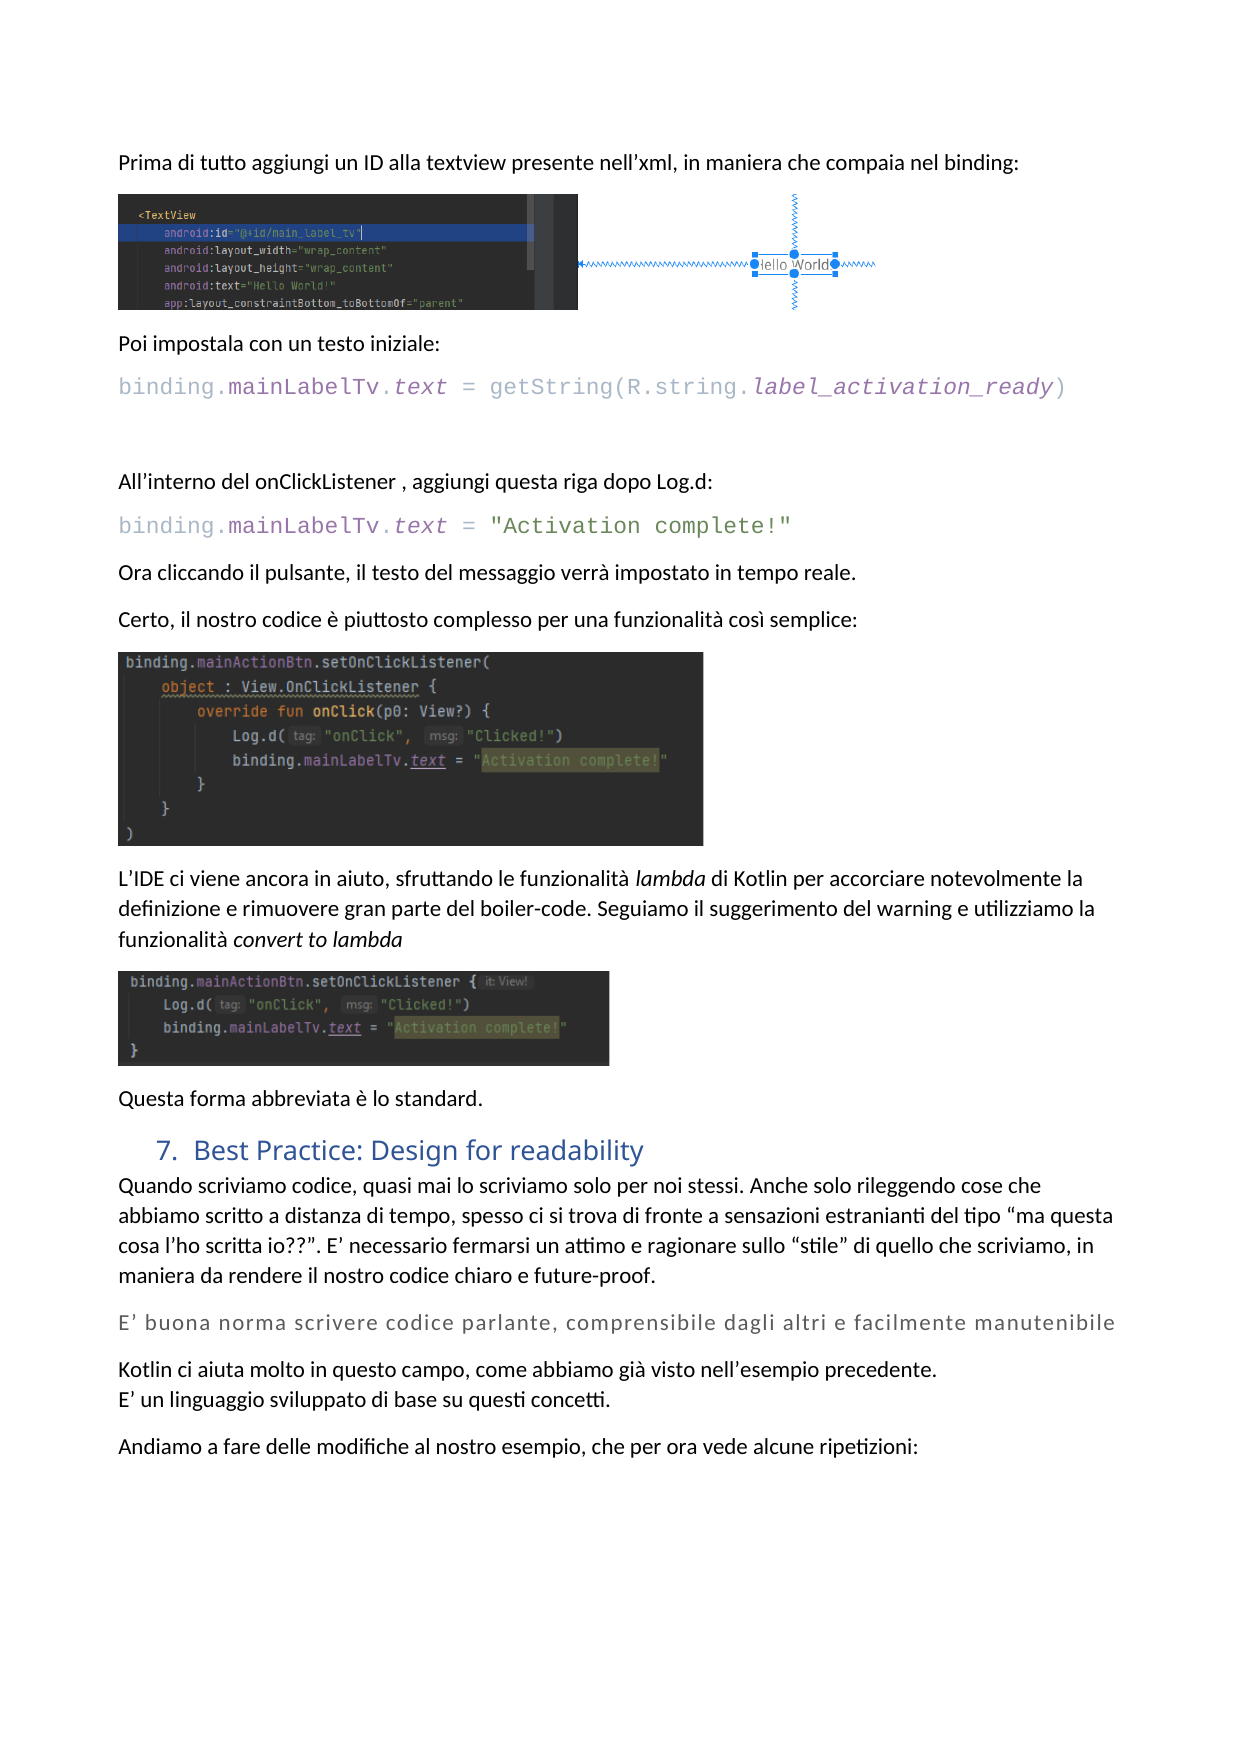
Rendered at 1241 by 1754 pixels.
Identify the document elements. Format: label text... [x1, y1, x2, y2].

text L’IDE ci viene ancora in aiuto, sfruttando le funzionalità lambda di Kotlin per accorciare notevolmente la definizione e rimuovere gran parte del boiler-code. Seguiamo il suggerimento del warning e utilizziamo la funzionalità convert to lambda [118, 864, 1122, 953]
subtitle E’ buona norma scrivere codice parlante, comprensibile dagli altri e facilmente manutenibile [118, 1308, 1122, 1336]
text Kotlin ci aiuta molto in questo campo, come abbiamo già visto nell’esempio precedente. E’ un linguaggio sviluppato di base su questi concetti. [118, 1355, 1122, 1413]
picture [118, 652, 704, 846]
text Quando scriviamo codice, quasi mai lo scriviamo solo per noi stessi. Anche solo rileggendo cose che abbiamo scritto a distanza di tempo, spesso ci si trova di fronte a sensazioni estranianti del tipo “ma questa cosa l’ho scritta io??”. E’ necessario fermarsi un attimo e ragionare sullo “stile” di quello che scriviamo, in maniera da rendere il nostro codice chiaro e future-proof. [118, 1171, 1122, 1289]
text Certo, il nostro codice è piuttosto complesso per una funzionalità così semplice: [118, 605, 1122, 633]
picture [118, 194, 876, 310]
text Poi impostala con un testo iniziale: [118, 329, 1122, 357]
text Andiamo a fare delle modifiche al nostro esempio, che per ora vede alcune ripetizioni: [118, 1432, 1122, 1460]
picture [118, 971, 610, 1066]
text All’interno del onClickListener , aggiungi questa riga dopo Log.d: [118, 467, 1122, 495]
text binding.mainLabelTv.text = "Activation complete!" [118, 514, 1122, 540]
subtitle Best Practice: Design for readability [156, 1131, 1122, 1168]
text binding.mainLabelTv.text = getString(R.string.label_activation_ready) [118, 376, 1122, 402]
text Prima di tutto aggiungi un ID alla textview presente nell’xml, in maniera che compaia nel binding: [118, 148, 1122, 176]
text Questa forma abbreviata è lo standard. [118, 1084, 1122, 1112]
text Ora cliccando il pulsante, il testo del messaggio verrà impostato in tempo reale. [118, 558, 1122, 587]
